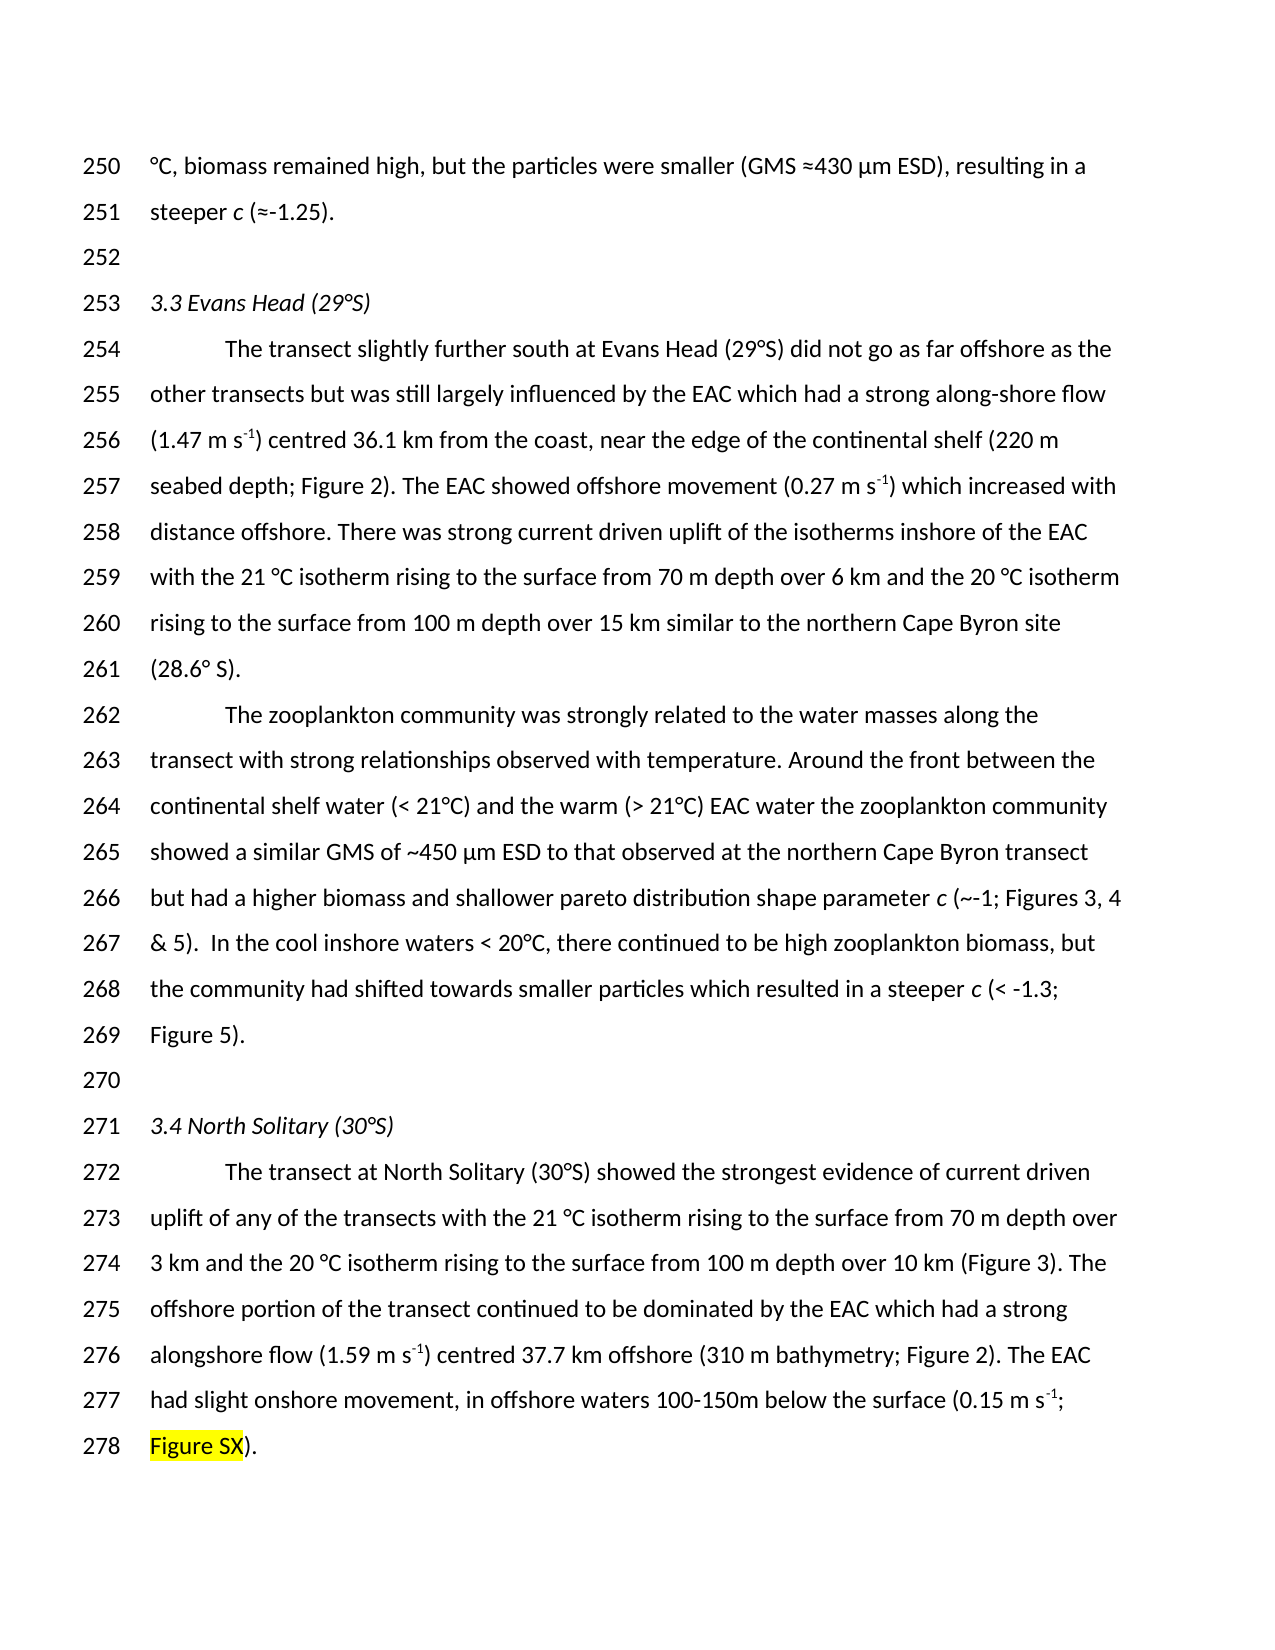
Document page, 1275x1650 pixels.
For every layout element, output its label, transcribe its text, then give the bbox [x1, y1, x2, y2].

text 3.4 North Solitary (30°S) [150, 1110, 1125, 1141]
text The zooplankton community was strongly related to the water masses along the transect with strong relationships observed with temperature. Around the front between the continental shelf water (< 21°C) and the warm (> 21°C) EAC water the zooplankton community showed a similar GMS of ~450 µm ESD to that observed at the northern Cape Byron transect but had a higher biomass and shallower pareto distribution shape parameter c (~-1; Figures 3, 4 & 5). In the cool inshore waters < 20°C, there continued to be high zooplankton biomass, but the community had shifted towards smaller particles which resulted in a steeper c (< -1.3; Figure 5). [150, 699, 1125, 1049]
text The transect at North Solitary (30°S) showed the strongest evidence of current driven uplift of any of the transects with the 21 °C isotherm rising to the surface from 70 m depth over 3 km and the 20 °C isotherm rising to the surface from 100 m depth over 10 km (Figure 3). The offshore portion of the transect continued to be dominated by the EAC which had a strong alongshore flow (1.59 m s-1) centred 37.7 km offshore (310 m bathymetry; Figure 2). The EAC had slight onshore movement, in offshore waters 100-150m below the surface (0.15 m s-1; Figure SX). [150, 1156, 1125, 1461]
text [150, 150, 1125, 226]
text 3.3 Evans Head (29°S) [150, 287, 1125, 318]
text The transect slightly further south at Evans Head (29°S) did not go as far offshore as the other transects but was still largely influenced by the EAC which had a strong along-shore flow (1.47 m s-1) centred 36.1 km from the coast, near the edge of the continental shelf (220 m seabed depth; Figure 2). The EAC showed offshore movement (0.27 m s-1) which increased with distance offshore. There was strong current driven uplift of the isotherms inshore of the EAC with the 21 °C isotherm rising to the surface from 70 m depth over 6 km and the 20 °C isotherm rising to the surface from 100 m depth over 15 km similar to the northern Cape Byron site (28.6° S). [150, 333, 1125, 683]
